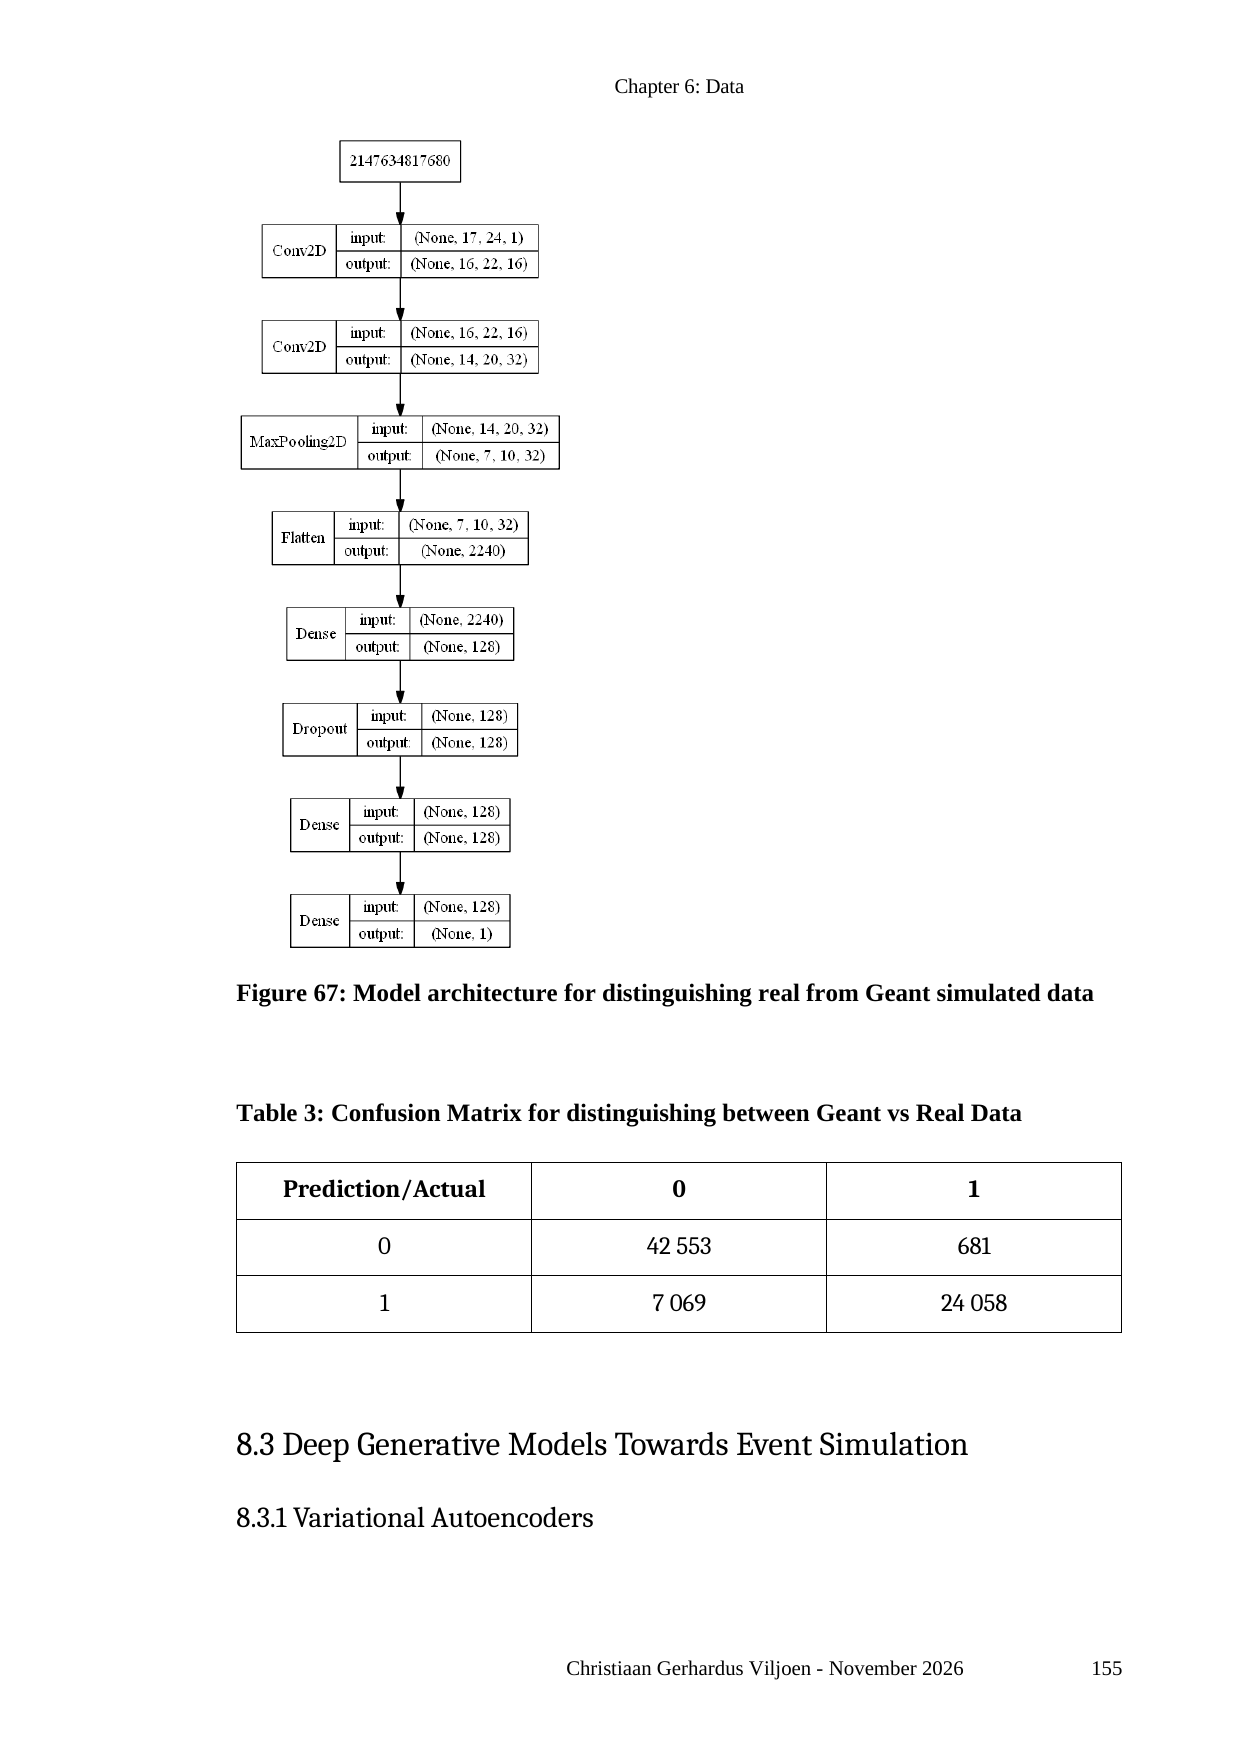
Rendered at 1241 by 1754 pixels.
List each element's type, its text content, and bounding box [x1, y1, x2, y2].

table_cell 0 [237, 1220, 531, 1275]
table_cell 681 [827, 1220, 1121, 1275]
subtitle Variational Autoencoders [236, 1502, 1122, 1535]
table_cell 7 069 [532, 1276, 826, 1332]
table_cell 24 058 [827, 1276, 1121, 1332]
picture [236, 135, 564, 952]
table_header Prediction/Actual [237, 1163, 531, 1218]
subtitle Deep Generative Models Towards Event Simulation [236, 1426, 1122, 1464]
table_header 1 [827, 1163, 1121, 1218]
table_header 0 [532, 1163, 826, 1218]
table_cell 42 553 [532, 1220, 826, 1275]
table_cell 1 [237, 1276, 531, 1332]
